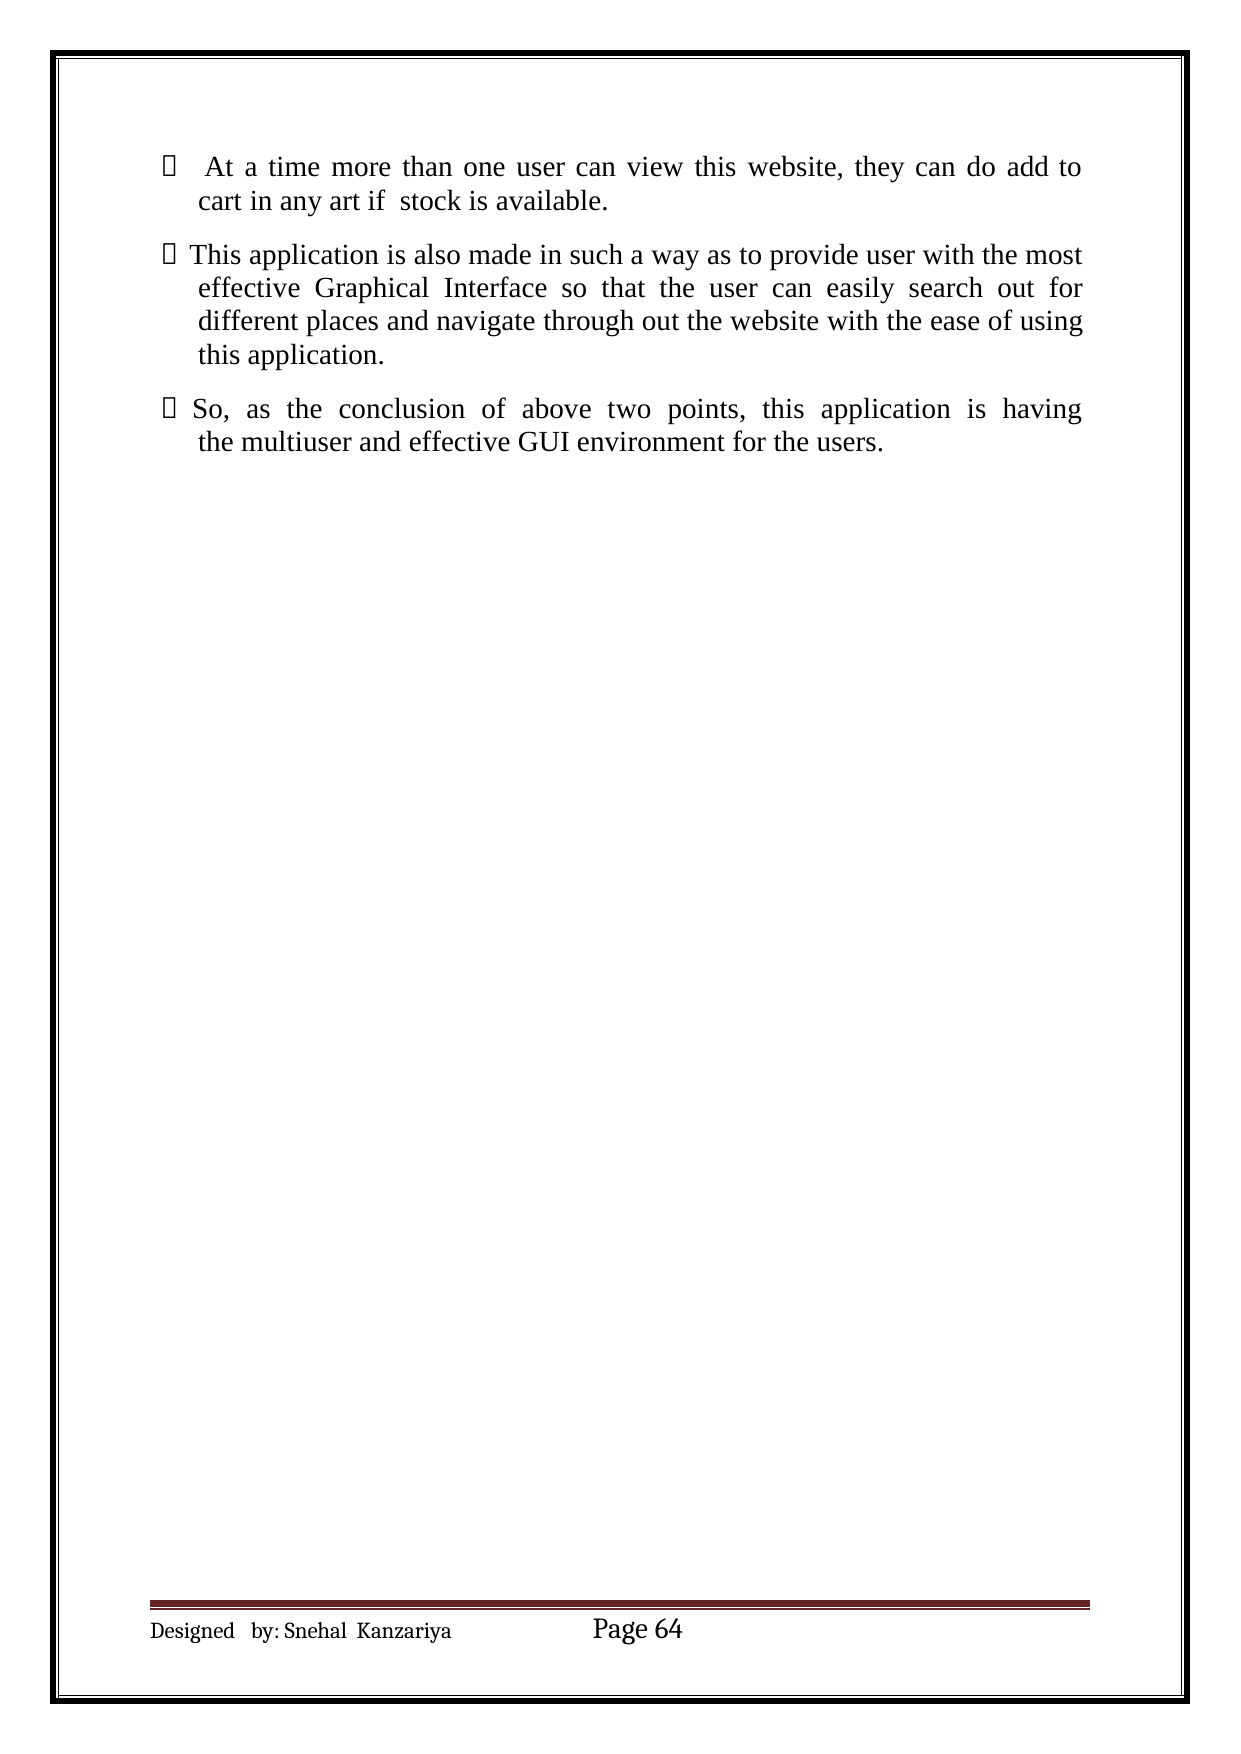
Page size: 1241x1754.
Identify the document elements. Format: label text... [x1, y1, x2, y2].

text  This application is also made in such a way as to provide user with the most effective Graphical Interface so that the user can easily search out for different places and navigate through out the website with the ease of using this application. [160, 237, 1083, 371]
text  At a time more than one user can view this website, they can do add to cart in any art if stock is available. [160, 150, 1082, 217]
text  So, as the conclusion of above two points, this application is having the multiuser and effective GUI environment for the users. [160, 392, 1083, 458]
